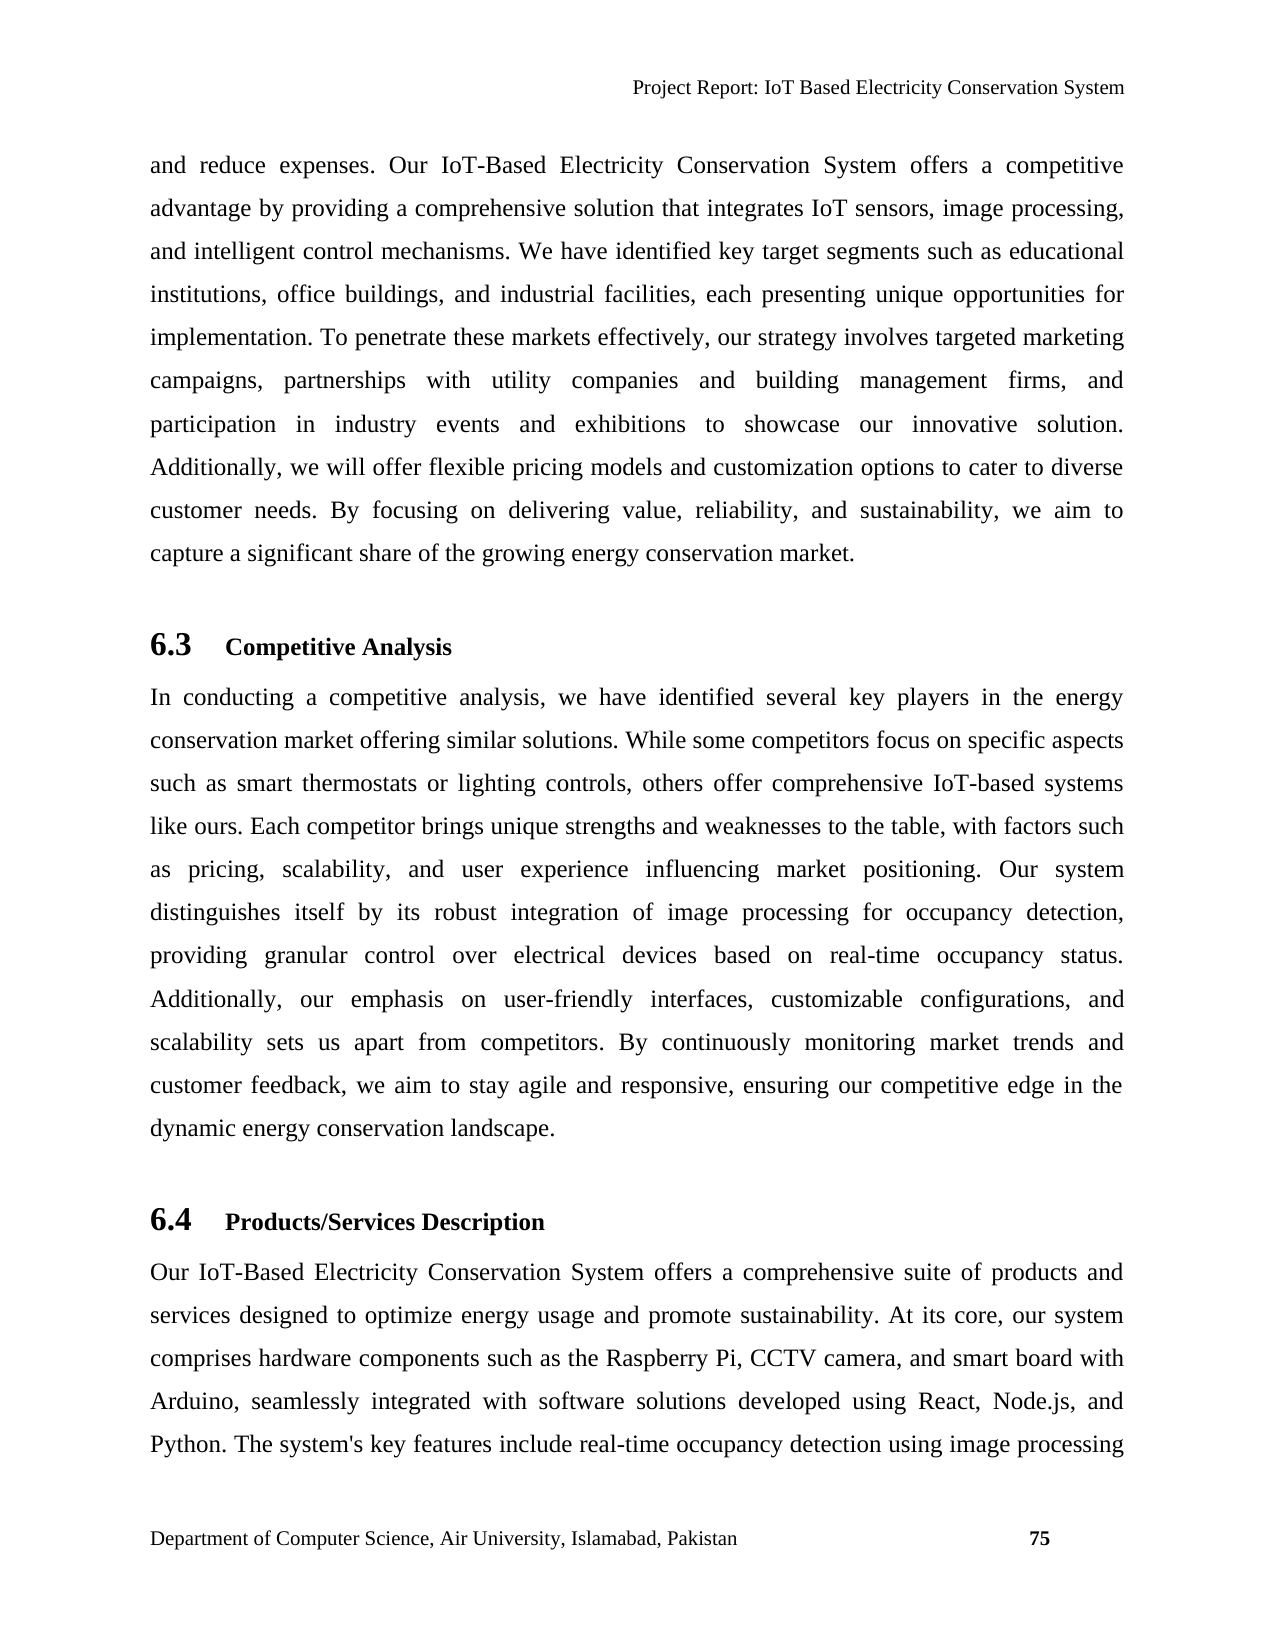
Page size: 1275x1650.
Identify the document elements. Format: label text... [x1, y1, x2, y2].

subtitle Products/Services Description [150, 1199, 1125, 1238]
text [150, 1257, 1125, 1458]
subtitle Competitive Analysis [150, 624, 1125, 663]
text In conducting a competitive analysis, we have identified several key players in the energy conservation market offering similar solutions. While some competitors focus on specific aspects such as smart thermostats or lighting controls, others offer comprehensive IoT-based systems like ours. Each competitor brings unique strengths and weaknesses to the table, with factors such as pricing, scalability, and user experience influencing market positioning. Our system distinguishes itself by its robust integration of image processing for occupancy detection, providing granular control over electrical devices based on real-time occupancy status. Additionally, our emphasis on user-friendly interfaces, customizable configurations, and scalability sets us apart from competitors. By continuously monitoring market trends and customer feedback, we aim to stay agile and responsive, ensuring our competitive edge in the dynamic energy conservation landscape. [150, 682, 1125, 1142]
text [150, 150, 1125, 567]
